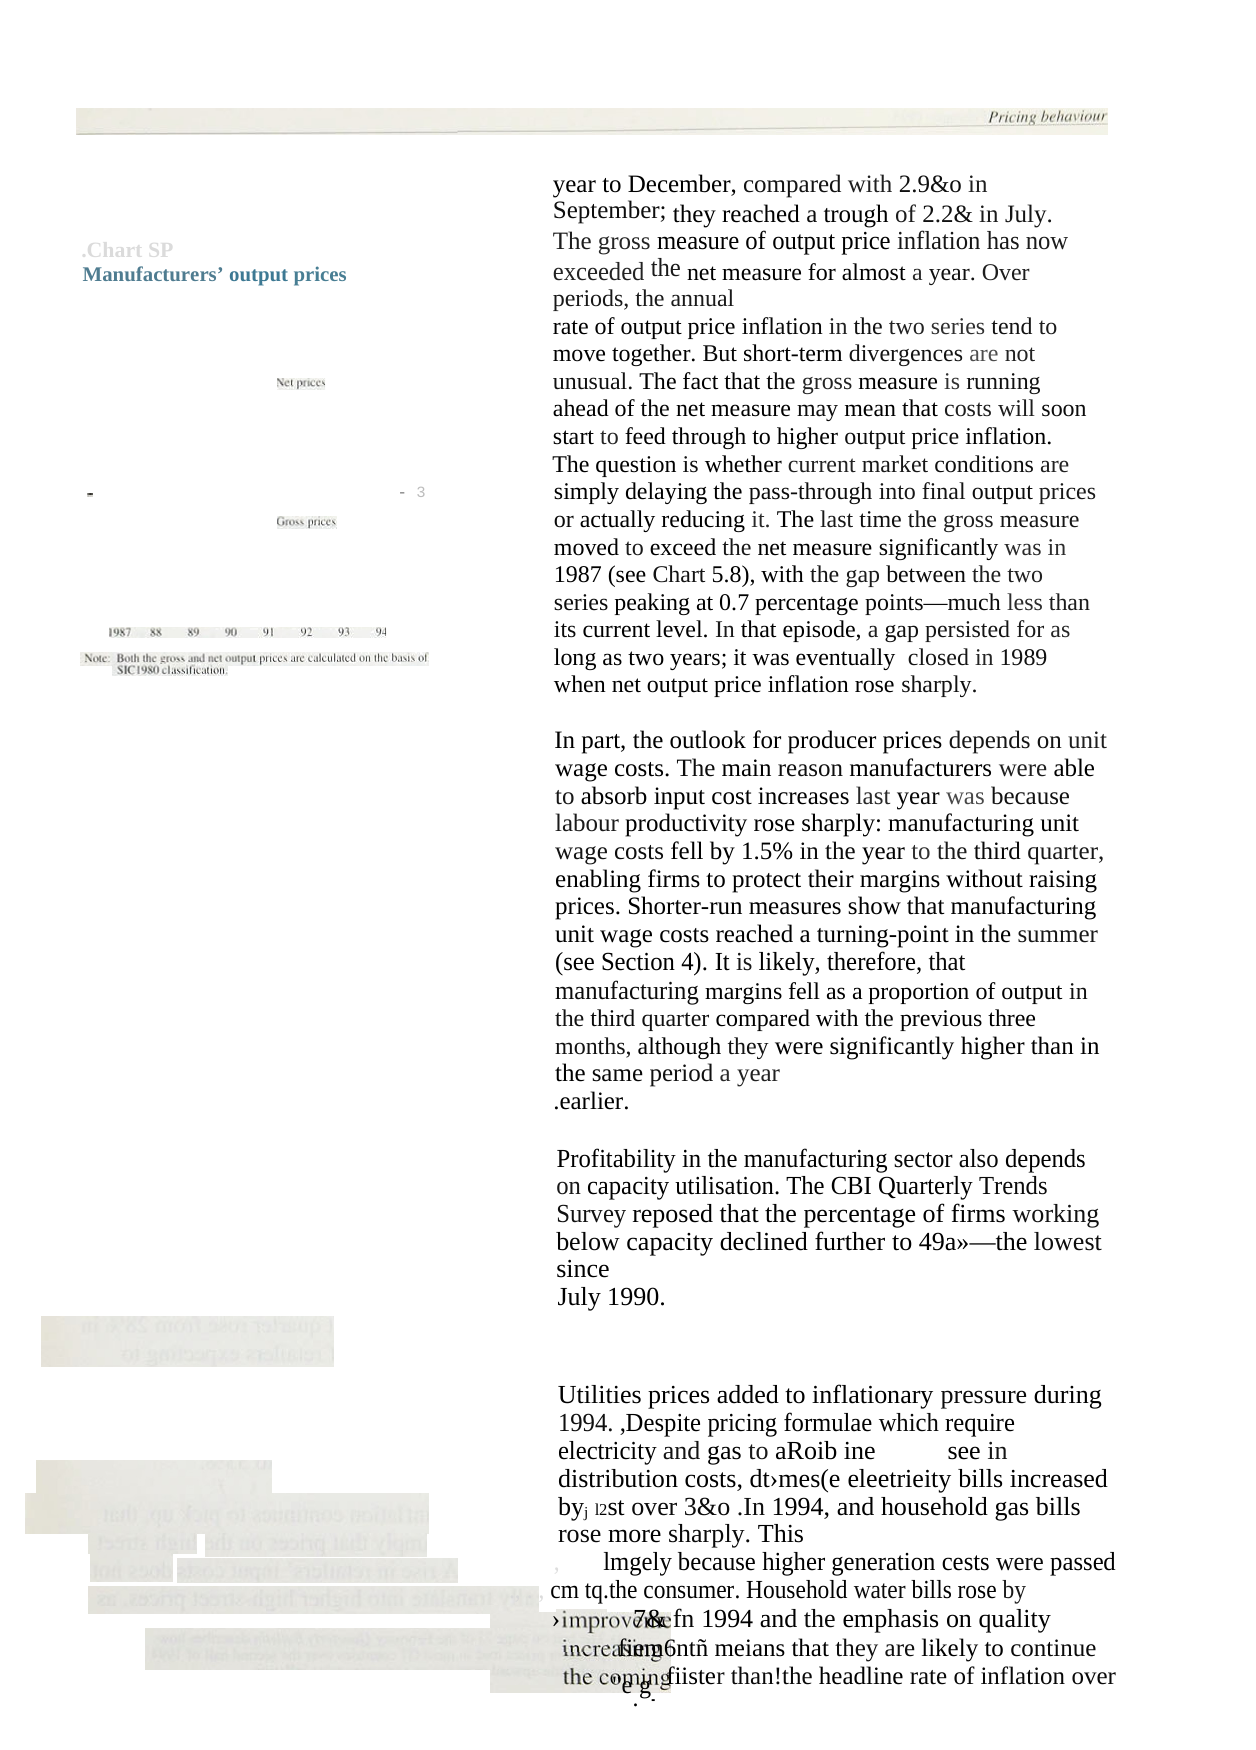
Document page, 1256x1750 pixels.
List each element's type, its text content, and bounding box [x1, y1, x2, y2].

picture [177, 1558, 458, 1583]
text ., . , cm tq.the consumer. Household water bills rose by [509, 1576, 1120, 1604]
text Utilities prices added to inflationary pressure during 1994. ,Despite pricing formulae which require electricity and gas to aRoib ine see in distribution costs, dt›mes(e eleetrieity bills increased byj l2st over 3&o .In 1994, and household gas bills rose more sharply. This [558, 1381, 1108, 1548]
picture [277, 378, 325, 390]
text In part, the outlook for producer prices depends on unit wage costs. The main reason manufacturers were able to absorb input cost increases last year was because labour productivity rose sharply: manufacturing unit wage costs fell by 1.5% in the year to the third quarter, enabling firms to protect their margins without raising prices. Shorter-run measures show that manufacturing unit wage costs reached a turning-point in the summer (see Section 4). It is likely, therefore, that manufacturing margins fell as a proportion of output in the third quarter compared with the previous three months, although they were significantly higher than in the same period a year [554, 727, 1108, 1087]
picture [277, 516, 337, 529]
subtitle .earlier. [553, 1087, 1120, 1115]
text The question is whether current market conditions are simply delaying the pass-through into final output prices or actually reducing it. The last time the gross measure moved to exceed the net measure significantly was in 1987 (see Chart 5.8), with the gap between the two series peaking at 0.7 percentage points—much less than its current level. In that episode, a gap persisted for as long as two years; it was eventually closed in 1989 when net output price inflation rose sharply. [552, 450, 1099, 698]
text " "e.g- [29, 1662, 655, 1702]
text Manufacturers’ output prices [82, 262, 429, 286]
text fiister than!the headline rate of inflation over [666, 1662, 1120, 1690]
text fiem6ntñ meians that they are likely to continue [618, 1633, 1120, 1662]
picture [655, 1662, 671, 1693]
picture [25, 1460, 429, 1582]
picture [88, 1586, 618, 1662]
text Profitability in the manufacturing sector also depends on capacity utilisation. The CBI Quarterly Trends Survey reposed that the percentage of firms working below capacity declined further to 49a»—the lowest since [556, 1145, 1108, 1283]
picture [109, 627, 387, 638]
text year to December, compared with 2.9&o in September; they reached a trough of 2.2& in July. The gross measure of output price inflation has now exceeded the net measure for almost a year. Over periods, the annual [553, 171, 1094, 311]
picture [80, 652, 429, 676]
text , lmgely because higher generation cests were passed [553, 1548, 1120, 1576]
text › 7& fn 1994 and the emphasis on quality [551, 1604, 1120, 1633]
picture [41, 1316, 334, 1367]
text - 3 [29, 484, 426, 502]
text .Chart SP [81, 238, 429, 262]
picture [76, 108, 1108, 135]
text rate of output price inflation in the two series tend to move together. But short-term divergences are not unusual. The fact that the gross measure is running ahead of the net measure may mean that costs will soon start to feed through to higher output price inflation. [553, 312, 1094, 450]
text July 1990. [557, 1283, 1120, 1312]
